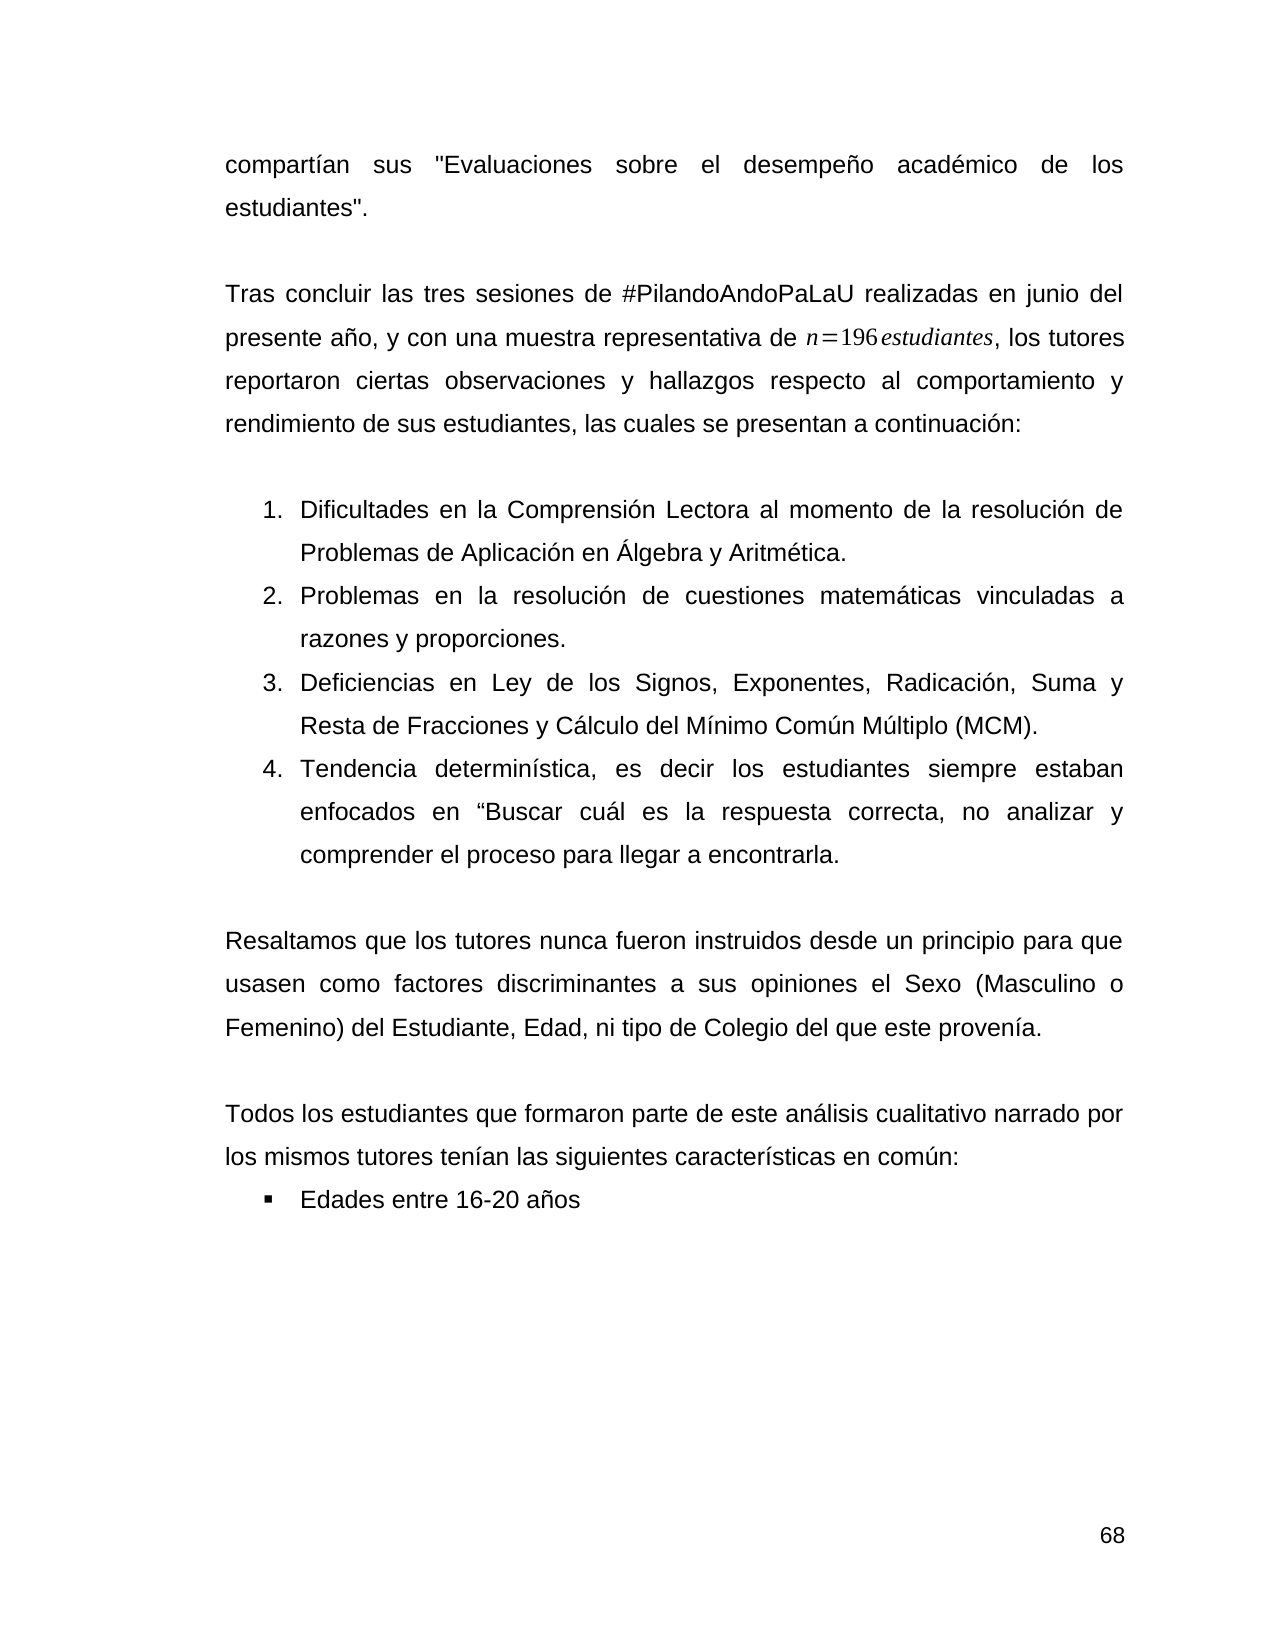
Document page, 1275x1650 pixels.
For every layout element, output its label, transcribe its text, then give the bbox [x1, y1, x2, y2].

list Problemas en la resolución de cuestiones matemáticas vinculadas a razones y proporciones. [262, 581, 1125, 653]
list Tendencia determinística, es decir los estudiantes siempre estaban enfocados en “Buscar cuál es la respuesta correcta, no analizar y comprender el proceso para llegar a encontrarla. [262, 754, 1125, 869]
text Tras concluir las tres sesiones de #PilandoAndoPaLaU realizadas en junio del presente año, y con una muestra representativa de , los tutores reportaron ciertas observaciones y hallazgos respecto al comportamiento y rendimiento de sus estudiantes, las cuales se presentan a continuación: [225, 279, 1125, 437]
list Dificultades en la Comprensión Lectora al momento de la resolución de Problemas de Aplicación en Álgebra y Aritmética. [262, 495, 1125, 567]
text Todos los estudiantes que formaron parte de este análisis cualitativo narrado por los mismos tutores tenían las siguientes características en común: [225, 1099, 1125, 1171]
list Deficiencias en Ley de los Signos, Exponentes, Radicación, Suma y Resta de Fracciones y Cálculo del Mínimo Común Múltiplo (MCM). [262, 667, 1125, 739]
text Resaltamos que los tutores nunca fueron instruidos desde un principio para que usasen como factores discriminantes a sus opiniones el Sexo (Masculino o Femenino) del Estudiante, Edad, ni tipo de Colegio del que este provenía. [225, 926, 1125, 1041]
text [225, 150, 1125, 222]
list Edades entre 16-20 años [262, 1185, 1125, 1214]
